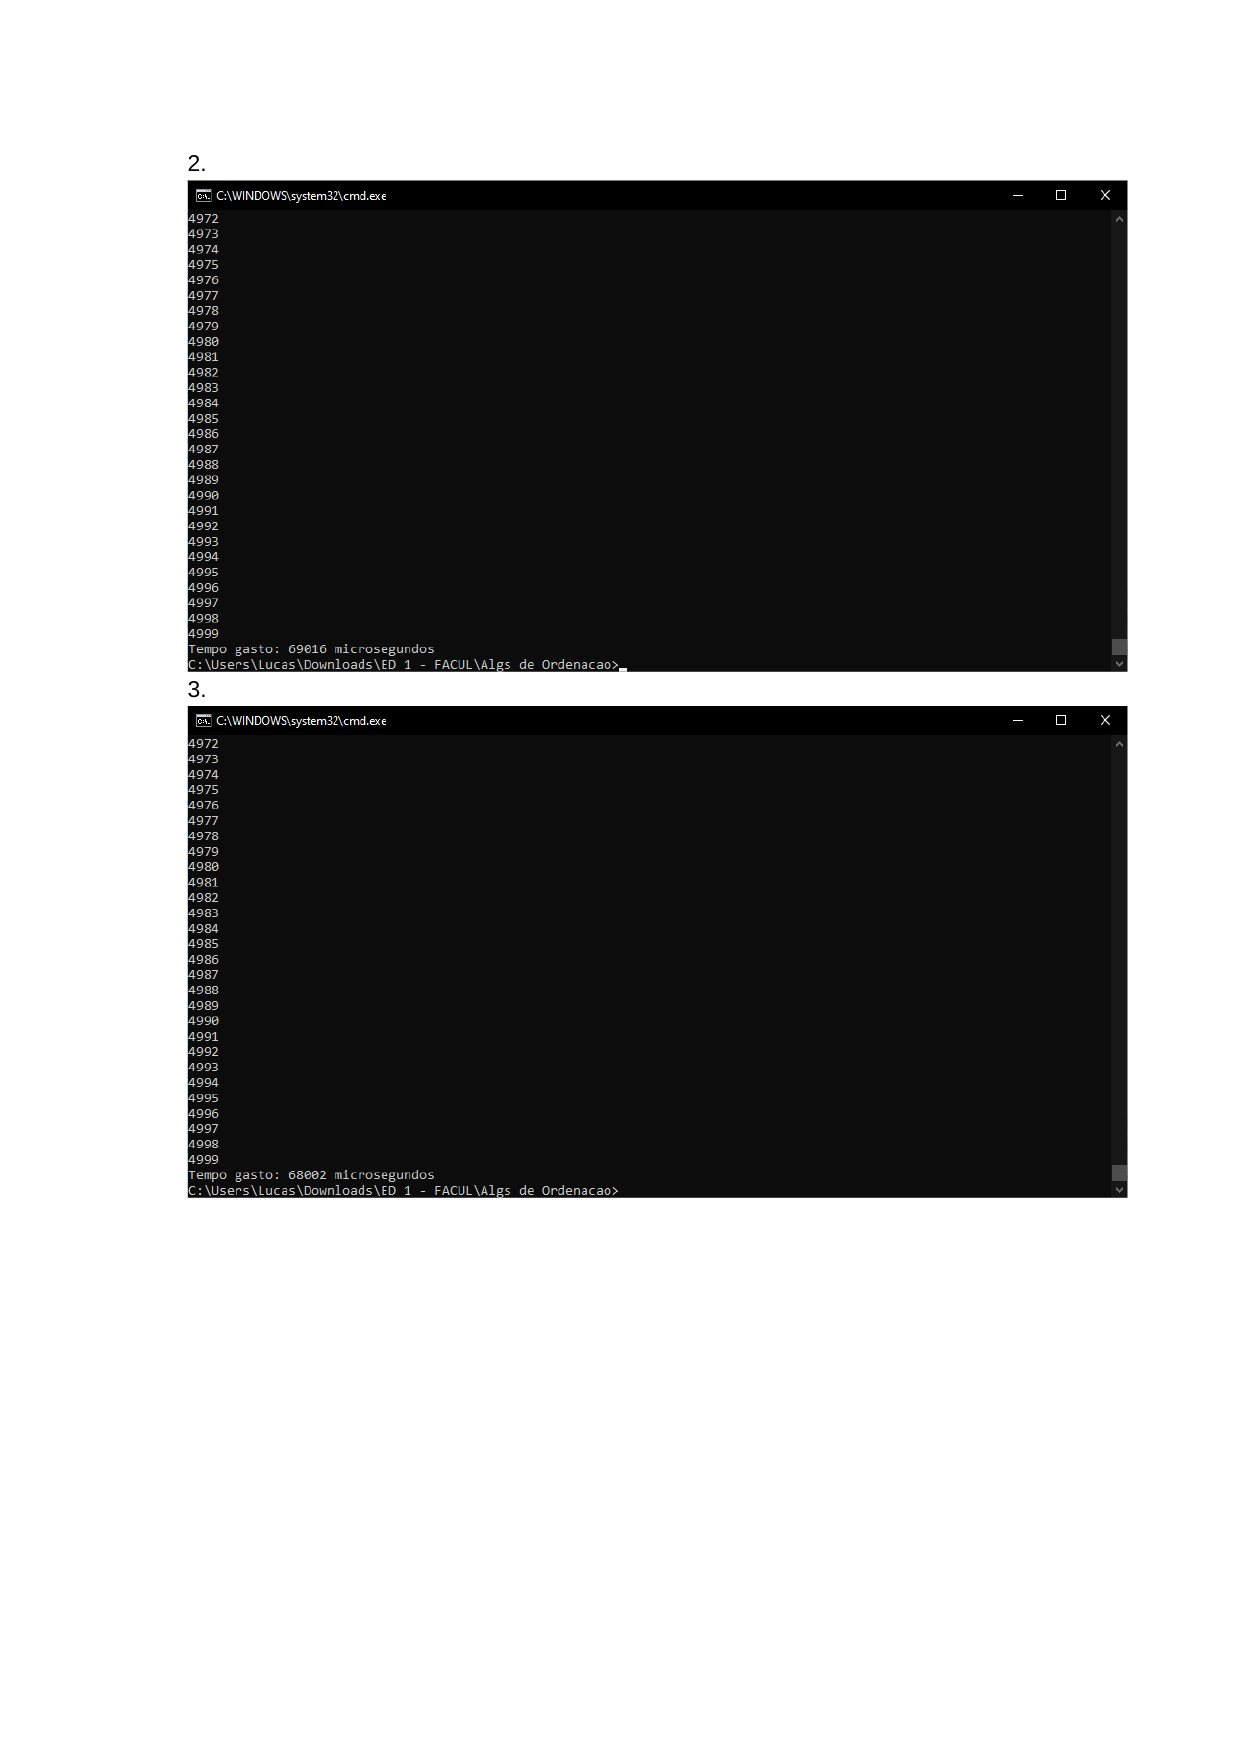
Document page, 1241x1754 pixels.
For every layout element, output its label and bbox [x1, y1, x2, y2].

picture [187, 180, 1128, 672]
picture [187, 706, 1128, 1198]
